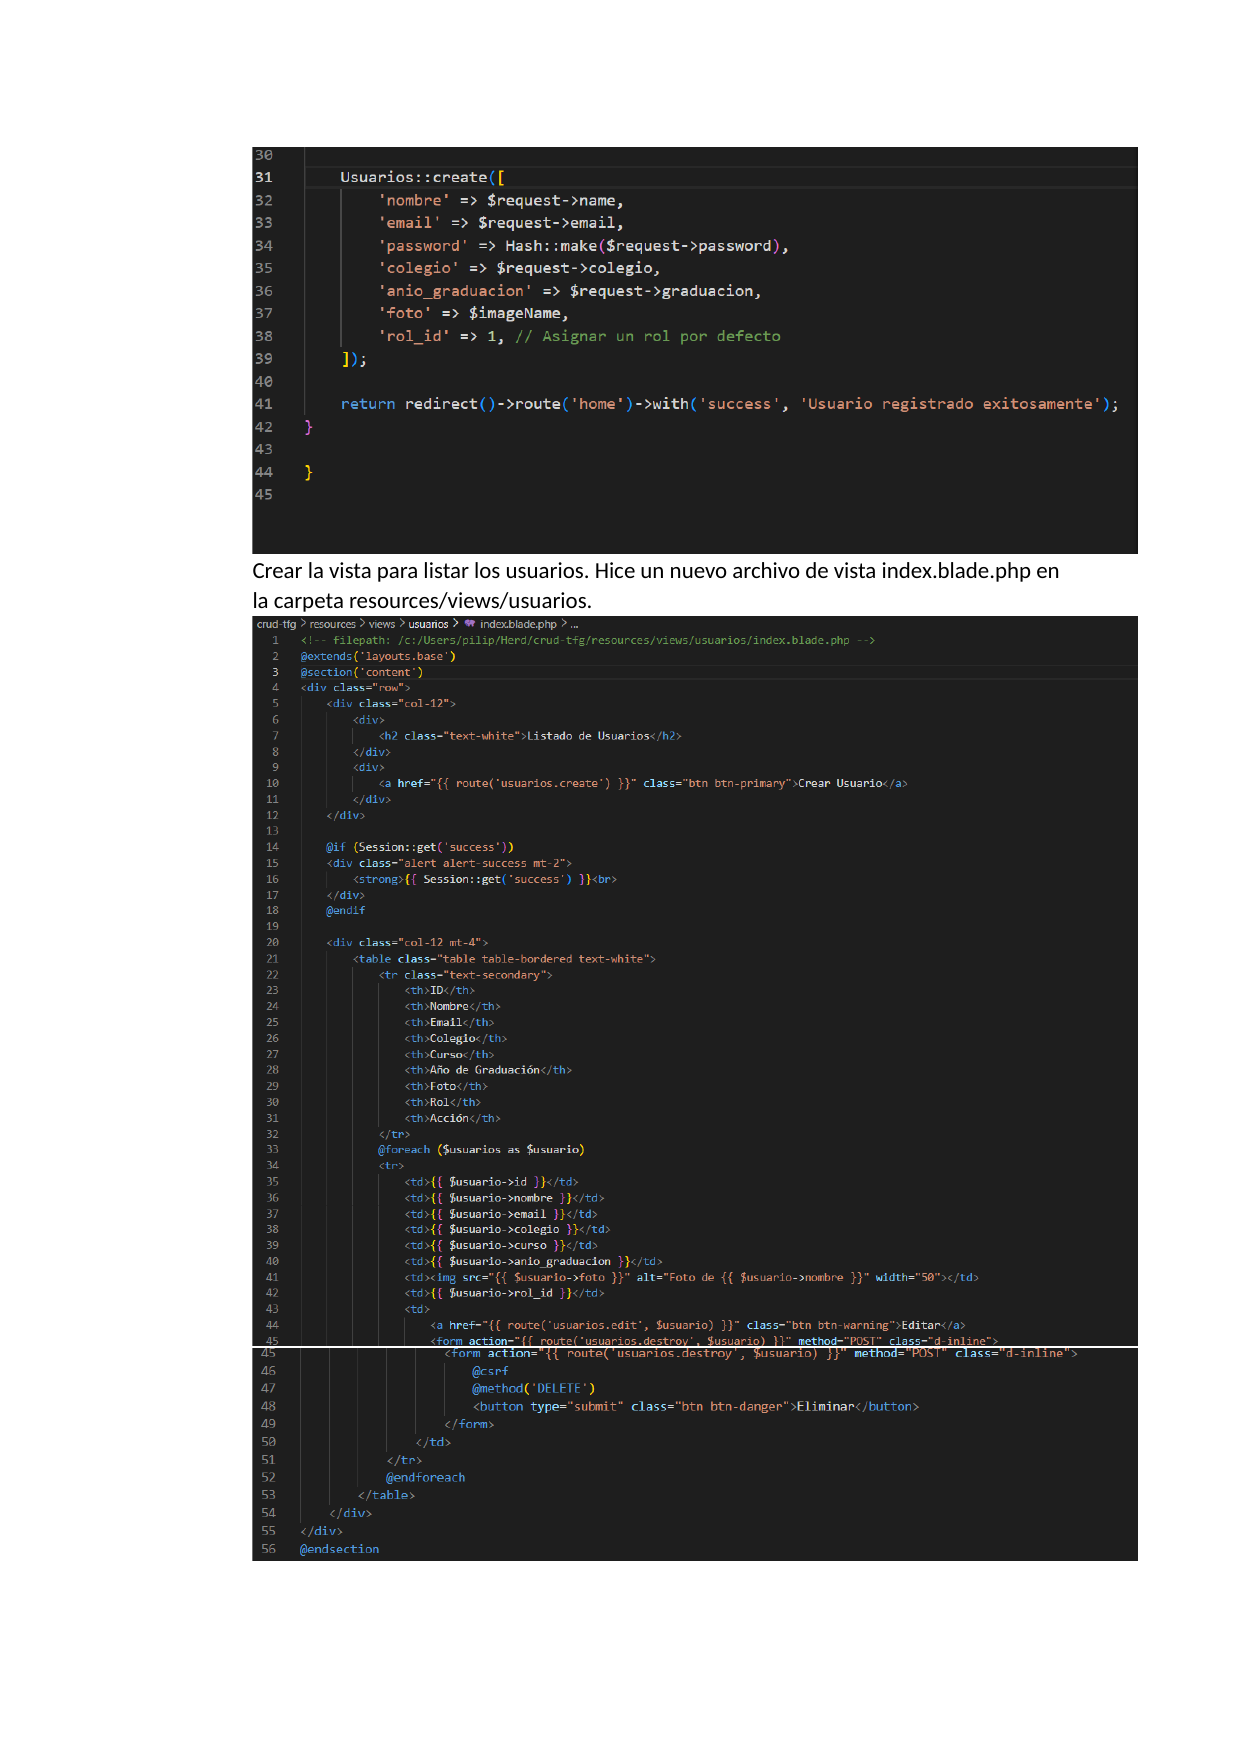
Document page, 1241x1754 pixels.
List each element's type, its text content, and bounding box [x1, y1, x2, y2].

picture [252, 147, 1138, 554]
list Crear la vista para listar los usuarios. Hice un nuevo archivo de vista index.blade.php en la carpeta resources/views/usuarios. [252, 556, 1063, 614]
picture [252, 616, 1138, 1346]
picture [252, 1348, 1138, 1561]
